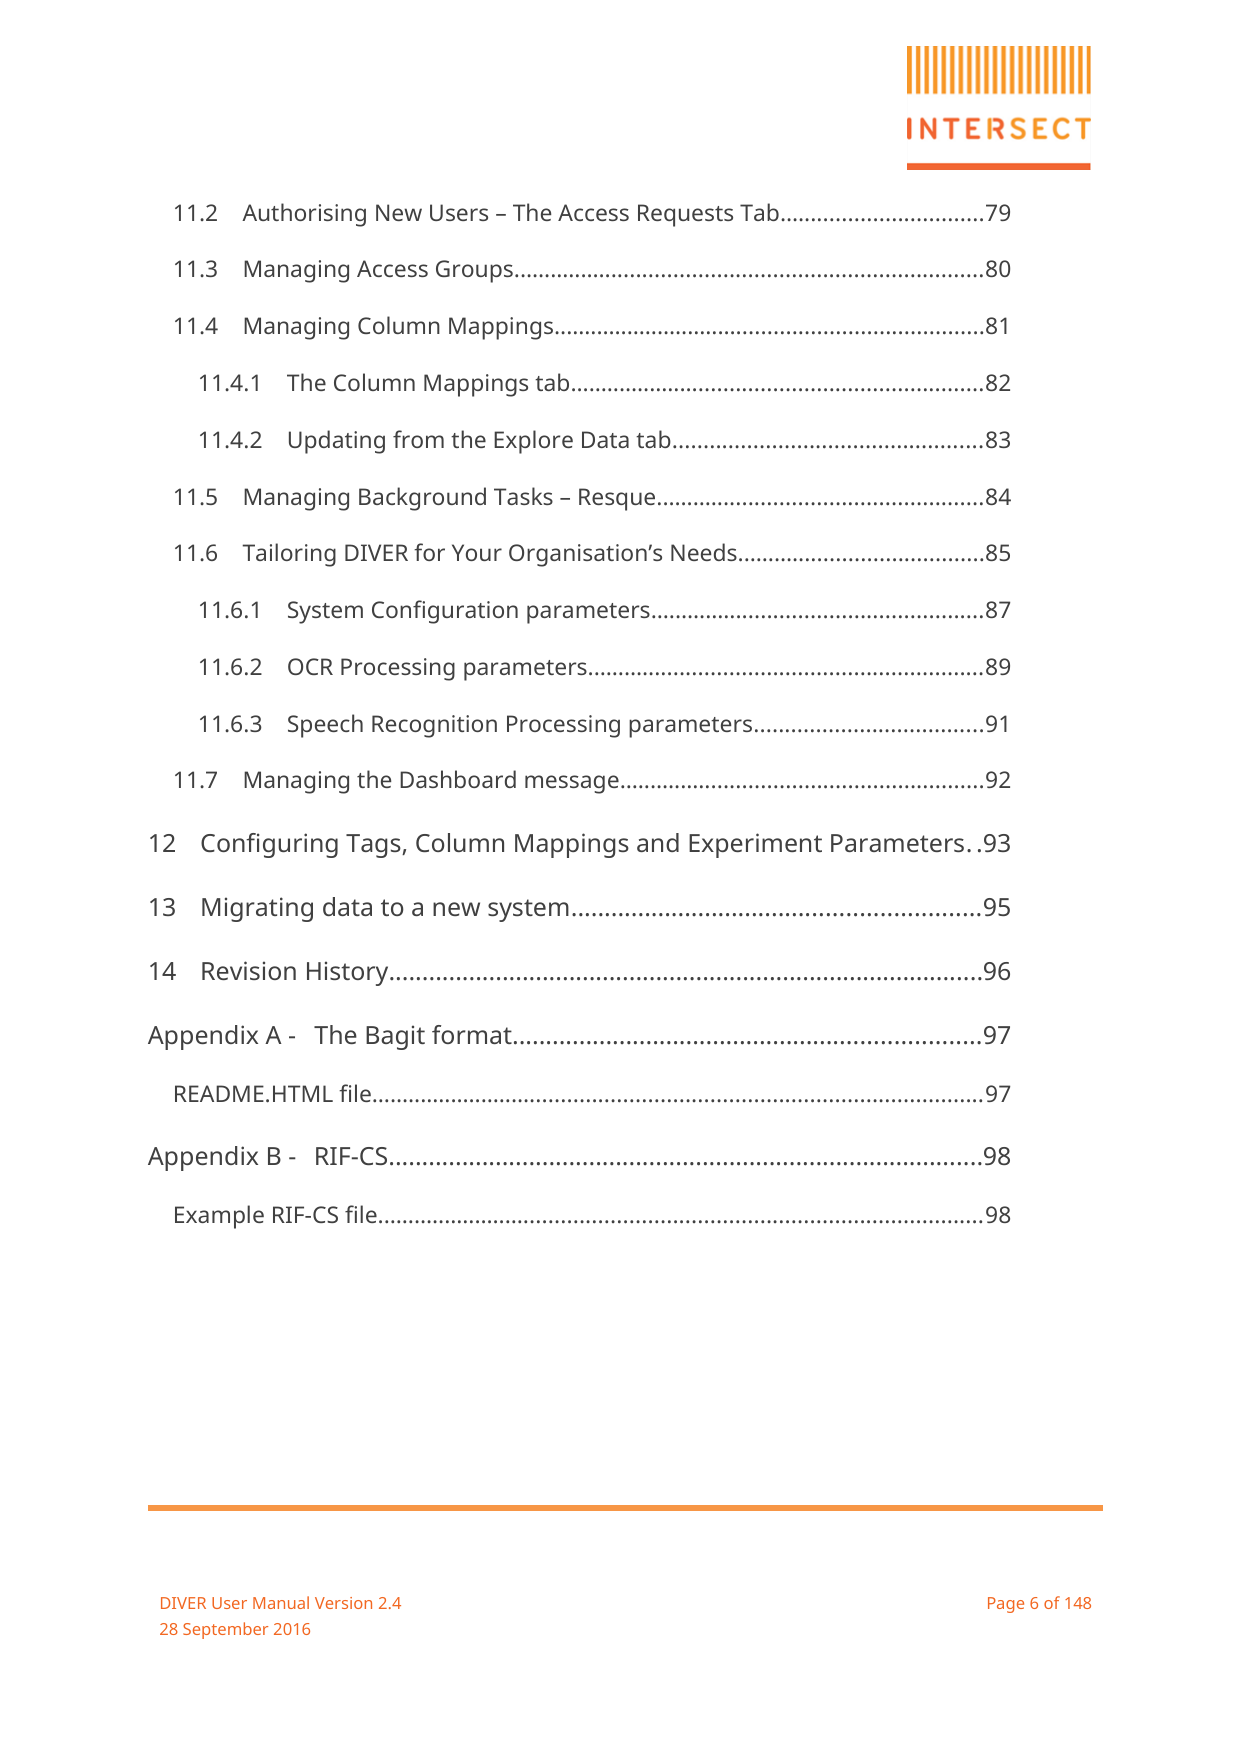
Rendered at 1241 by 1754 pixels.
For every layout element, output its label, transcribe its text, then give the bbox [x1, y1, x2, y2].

text 13 Migrating data to a new system 95 [148, 889, 1092, 923]
text 11.6.2 OCR Processing parameters 89 [198, 651, 1092, 682]
text 11.6 Tailoring DIVER for Your Organisation’s Needs 85 [173, 537, 1092, 568]
text 11.4 Managing Column Mappings 81 [173, 310, 1092, 341]
text 11.5 Managing Background Tasks – Resque 84 [173, 480, 1092, 512]
text Example RIF-CS file 98 [173, 1199, 1092, 1230]
text 14 Revision History 96 [148, 953, 1092, 988]
text 11.4.1 The Column Mappings tab 82 [198, 367, 1092, 398]
text 12 Configuring Tags, Column Mappings and Experiment Parameters 93 [148, 825, 1092, 859]
text 11.4.2 Updating from the Explore Data tab 83 [198, 424, 1092, 455]
text 11.2 Authorising New Users – The Access Requests Tab 79 [173, 197, 1092, 228]
text 11.7 Managing the Dashboard message 92 [173, 764, 1092, 796]
text Appendix B - RIF-CS 98 [148, 1139, 1092, 1173]
picture [905, 44, 1093, 172]
text Appendix A - The Bagit format 97 [148, 1018, 1092, 1052]
text 11.6.1 System Configuration parameters 87 [198, 594, 1092, 625]
text 11.6.3 Speech Recognition Processing parameters 91 [198, 707, 1092, 739]
text 11.3 Managing Access Groups 80 [173, 253, 1092, 284]
text README.HTML file 97 [173, 1078, 1092, 1109]
